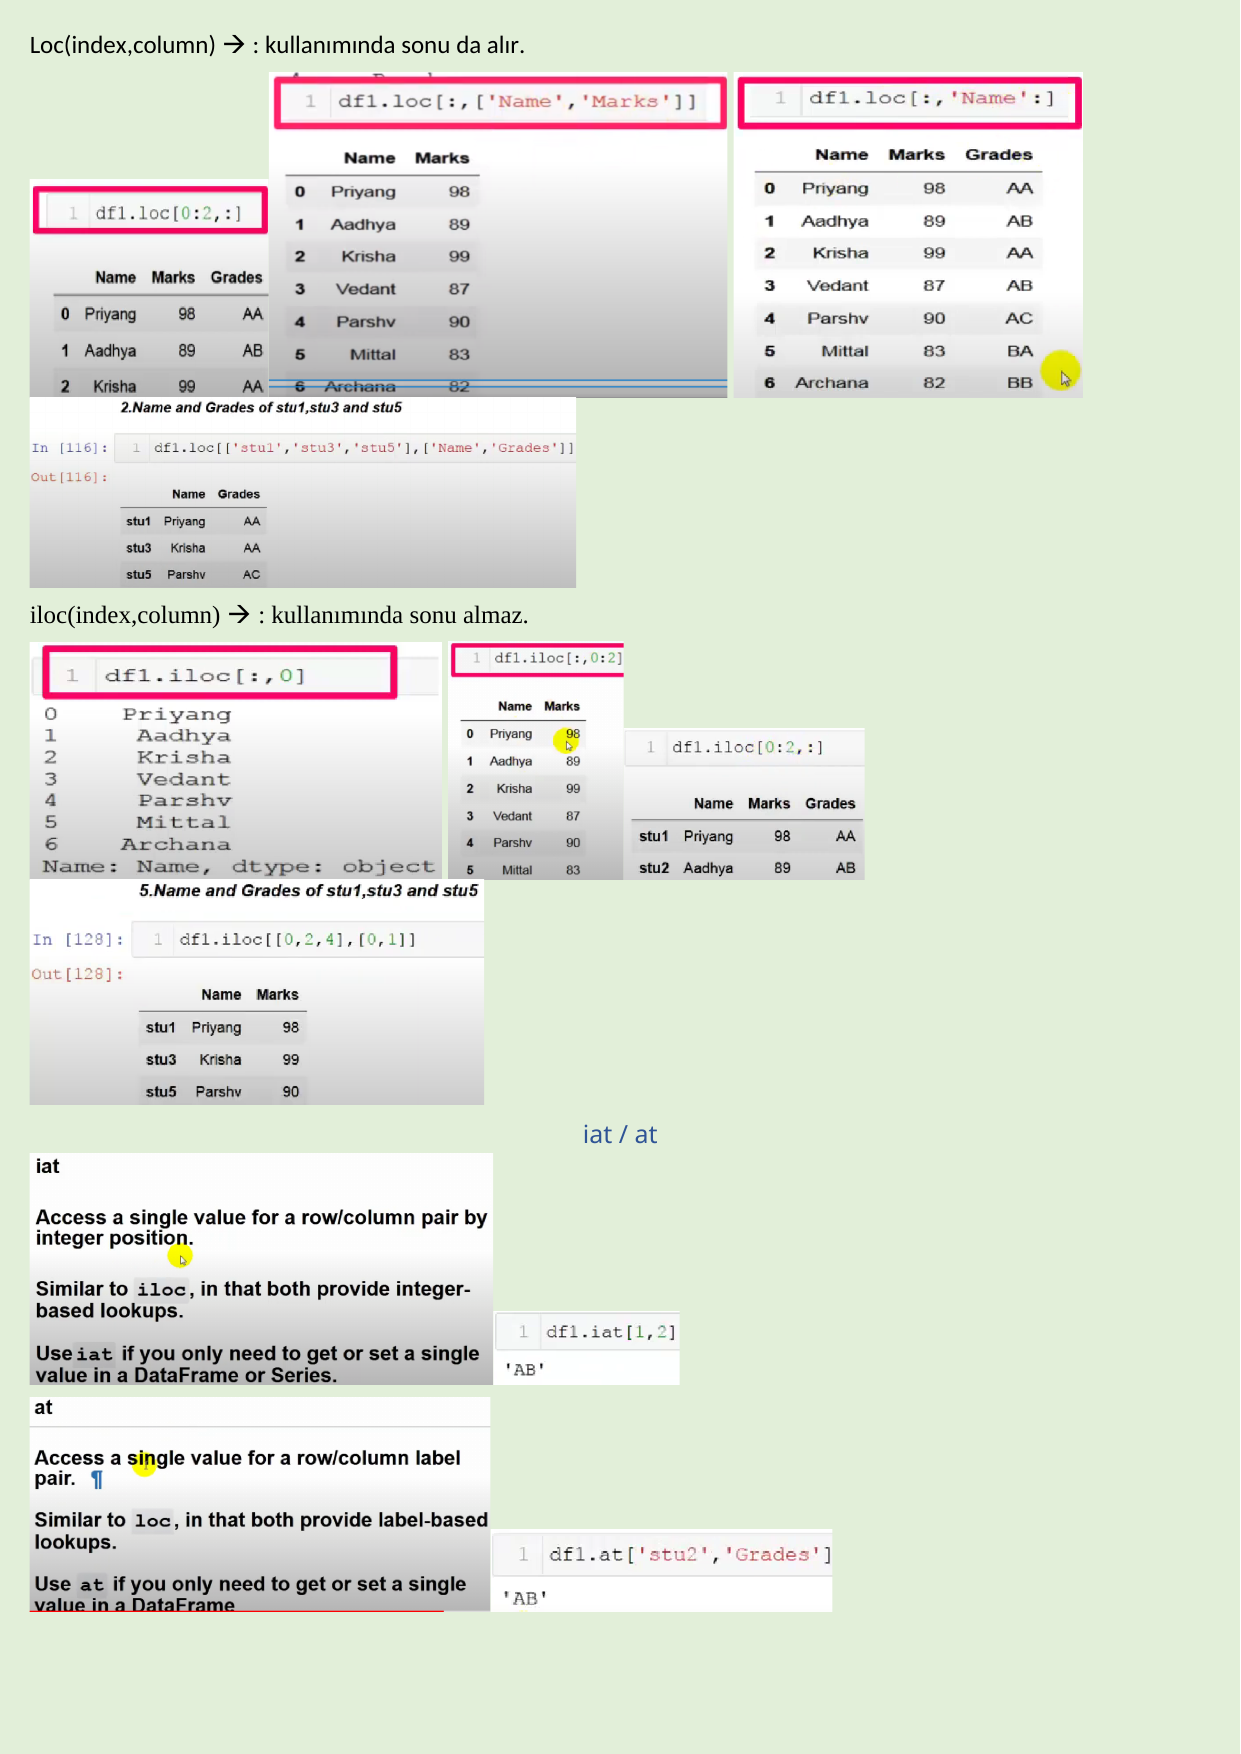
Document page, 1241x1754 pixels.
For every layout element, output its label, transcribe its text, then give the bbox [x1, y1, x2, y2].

picture [29, 641, 865, 1105]
picture [29, 1153, 680, 1385]
picture [29, 72, 728, 588]
picture [29, 1397, 833, 1612]
text Loc(index,column) : kullanımında sonu da alır. [29, 29, 1211, 60]
picture [733, 72, 1083, 398]
text iloc(index,column) : kullanımında sonu almaz. [29, 600, 1211, 629]
subtitle iat / at [29, 1117, 1211, 1151]
